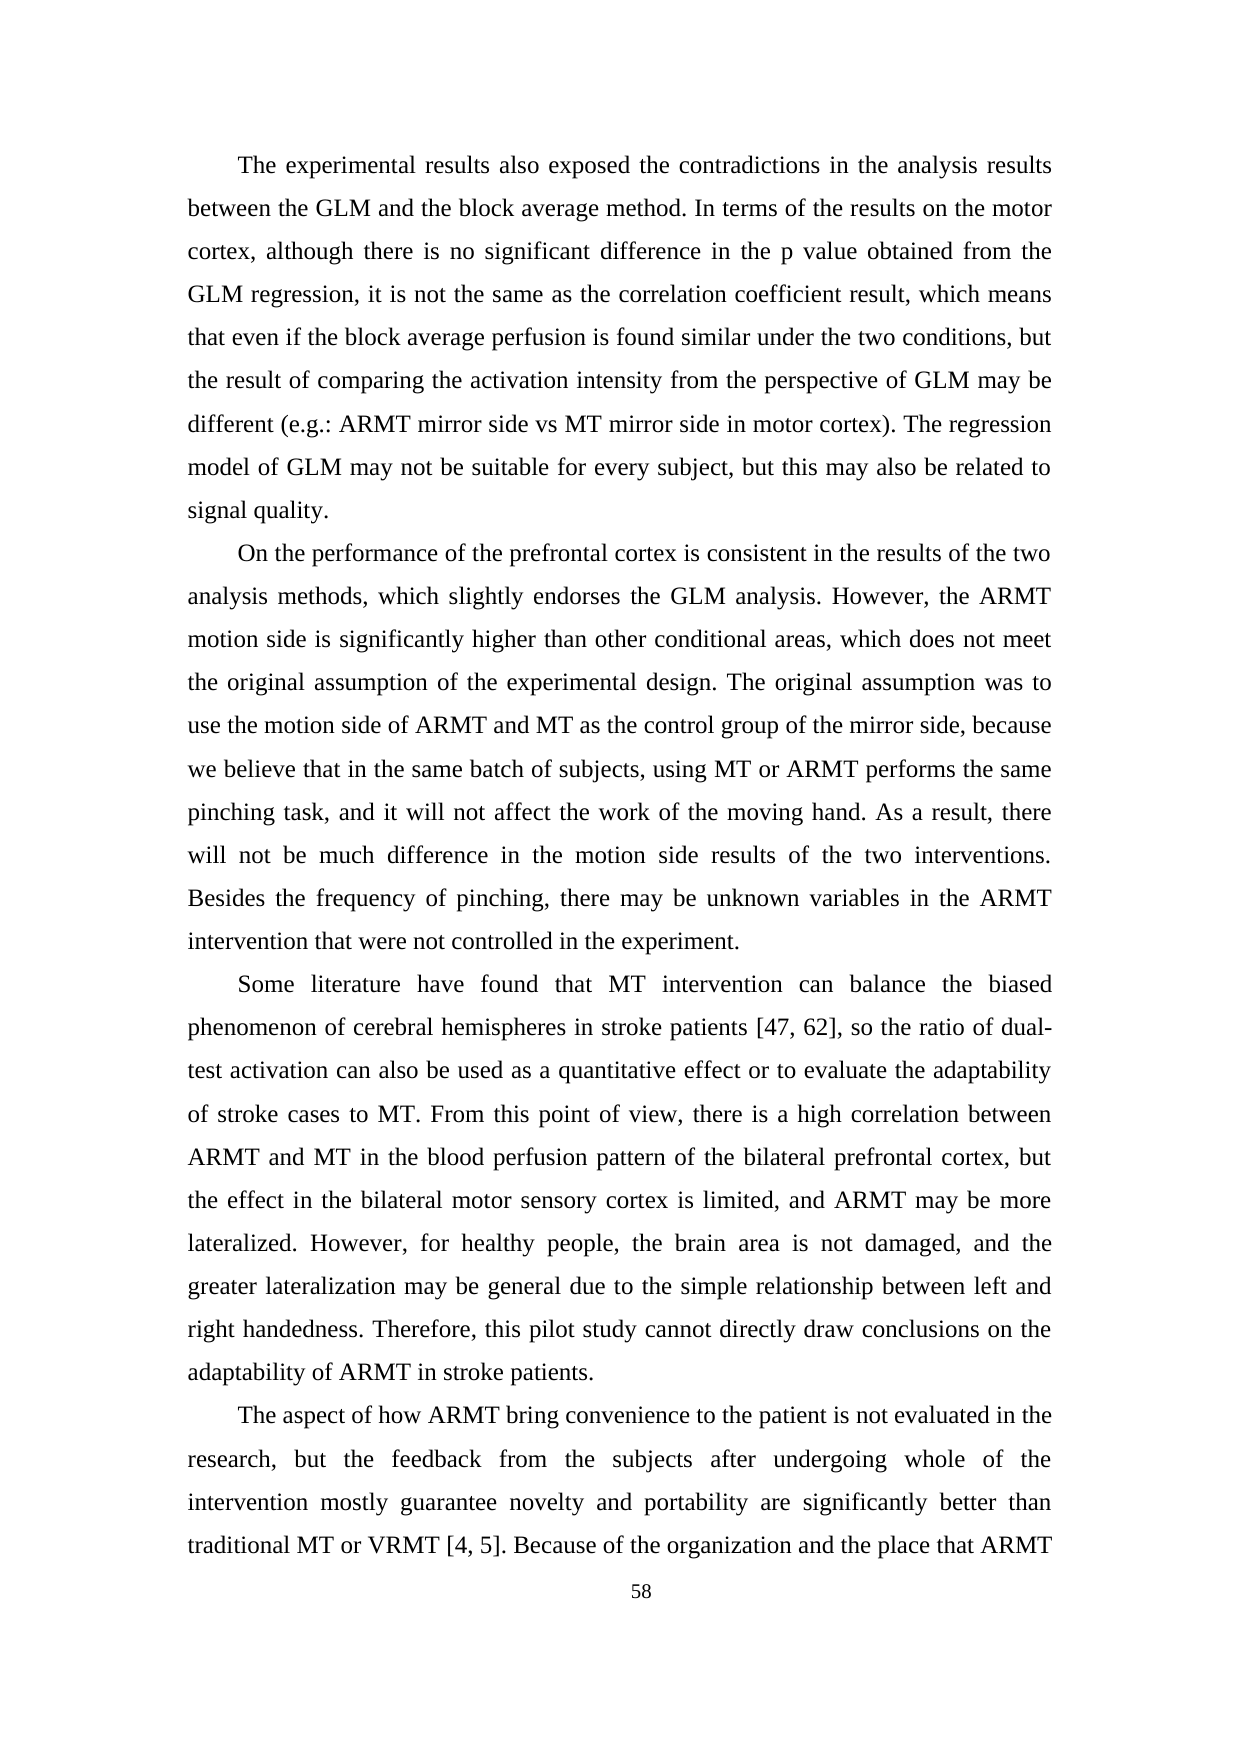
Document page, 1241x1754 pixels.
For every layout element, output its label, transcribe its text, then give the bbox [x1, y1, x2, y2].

text The experimental results also exposed the contradictions in the analysis results between the GLM and the block average method. In terms of the results on the motor cortex, although there is no significant difference in the p value obtained from the GLM regression, it is not the same as the correlation coefficient result, which means that even if the block average perfusion is found similar under the two conditions, but the result of comparing the activation intensity from the perspective of GLM may be different (e.g.: ARMT mirror side vs MT mirror side in motor cortex). The regression model of GLM may not be suitable for every subject, but this may also be related to signal quality. [187, 150, 1053, 524]
text On the performance of the prefrontal cortex is consistent in the results of the two analysis methods, which slightly endorses the GLM analysis. However, the ARMT motion side is significantly higher than other conditional areas, which does not meet the original assumption of the experimental design. The original assumption was to use the motion side of ARMT and MT as the control group of the mirror side, because we believe that in the same batch of subjects, using MT or ARMT performs the same pinching task, and it will not affect the work of the moving hand. As a result, there will not be much difference in the motion side results of the two interventions. Besides the frequency of pinching, there may be unknown variables in the ARMT intervention that were not controlled in the experiment. [187, 538, 1053, 955]
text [187, 1401, 1053, 1559]
text Some literature have found that MT intervention can balance the biased phenomenon of cerebral hemispheres in stroke patients [47, 62], so the ratio of dual-test activation can also be used as a quantitative effect or to evaluate the adaptability of stroke cases to MT. From this point of view, there is a high correlation between ARMT and MT in the blood perfusion pattern of the bilateral prefrontal cortex, but the effect in the bilateral motor sensory cortex is limited, and ARMT may be more lateralized. However, for healthy people, the brain area is not damaged, and the greater lateralization may be general due to the simple relationship between left and right handedness. Therefore, this pilot study cannot directly draw conclusions on the adaptability of ARMT in stroke patients. [187, 969, 1053, 1386]
